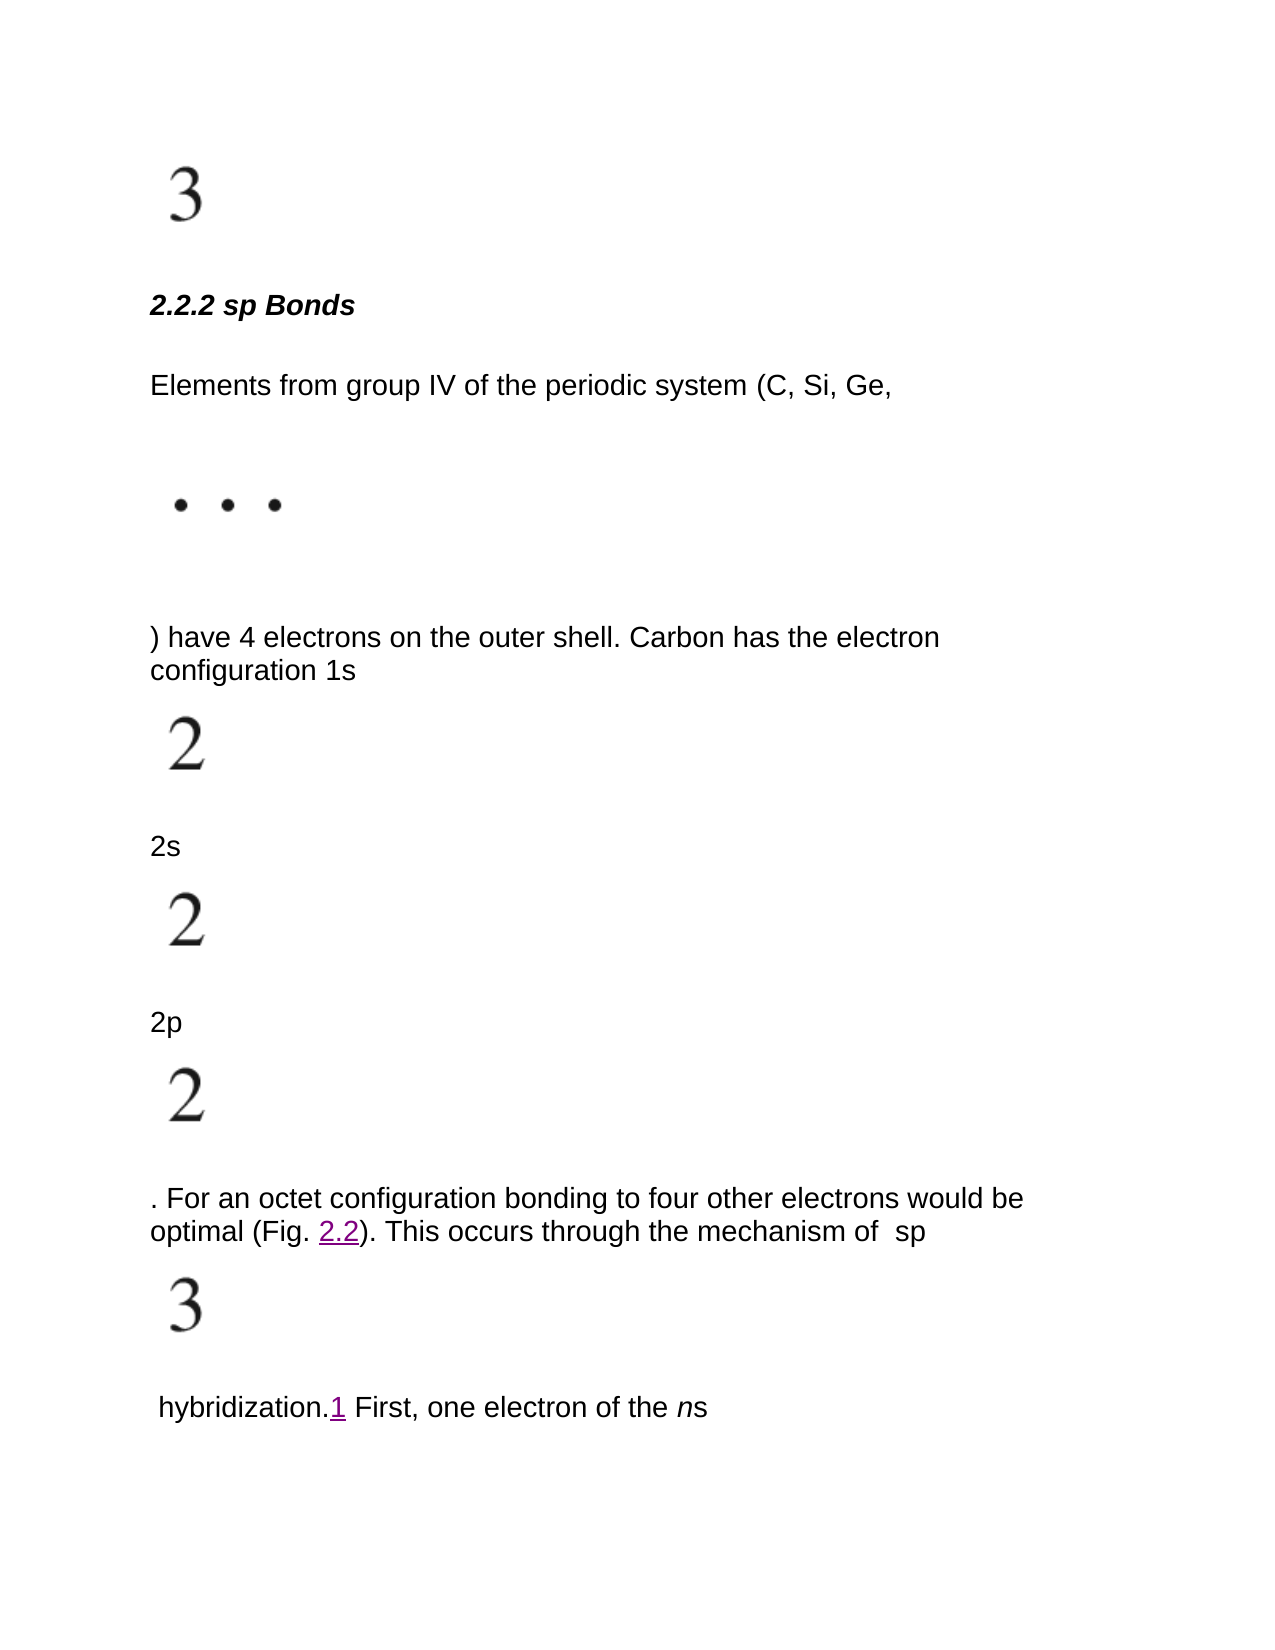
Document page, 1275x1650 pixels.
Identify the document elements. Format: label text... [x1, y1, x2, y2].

picture [150, 150, 218, 268]
text . For an octet configuration bonding to four other electrons would be optimal (Fig. 2.2). This occurs through the mechanism of sp [150, 1181, 1125, 1248]
text 2s [150, 829, 1125, 863]
picture [150, 413, 297, 608]
text hybridization.1 First, one electron of the ns [150, 1390, 1125, 1423]
picture [150, 1260, 218, 1378]
picture [150, 1051, 218, 1169]
text Elements from group IV of the periodic system (C, Si, Ge, [150, 368, 1125, 401]
text 2p [150, 1005, 1125, 1038]
picture [150, 699, 218, 817]
subtitle 2.2.2 sp Bonds [150, 288, 1125, 355]
text ) have 4 electrons on the outer shell. Carbon has the electron configuration 1s [150, 620, 1125, 687]
picture [150, 875, 218, 993]
